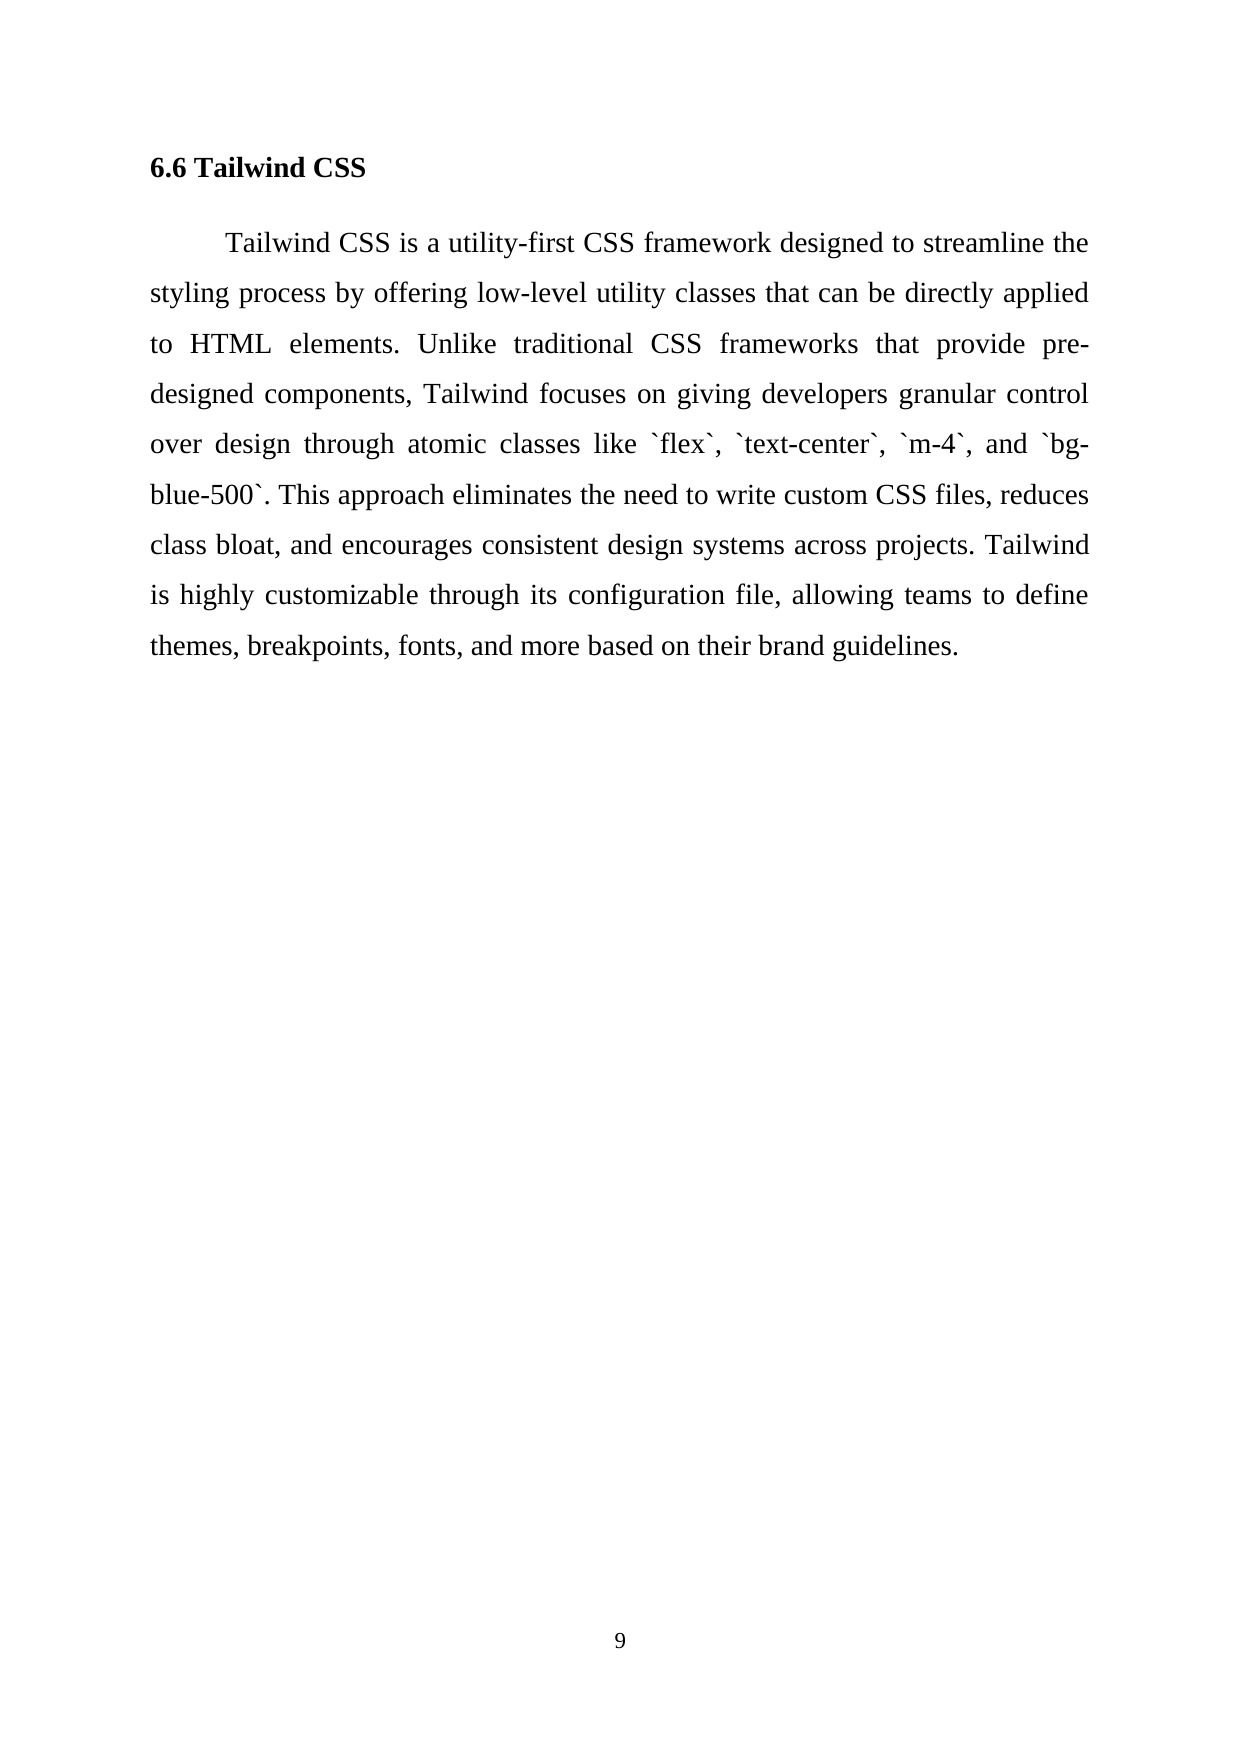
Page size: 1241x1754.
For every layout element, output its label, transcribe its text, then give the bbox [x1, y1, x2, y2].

text 6.6 Tailwind CSS [150, 150, 1090, 183]
text Tailwind CSS is a utility-first CSS framework designed to streamline the styling process by offering low-level utility classes that can be directly applied to HTML elements. Unlike traditional CSS frameworks that provide pre-designed components, Tailwind focuses on giving developers granular control over design through atomic classes like `flex`, `text-center`, `m-4`, and `bg-blue-500`. This approach eliminates the need to write custom CSS files, reduces class bloat, and encourages consistent design systems across projects. Tailwind is highly customizable through its configuration file, allowing teams to define themes, breakpoints, fonts, and more based on their brand guidelines. [150, 225, 1090, 661]
